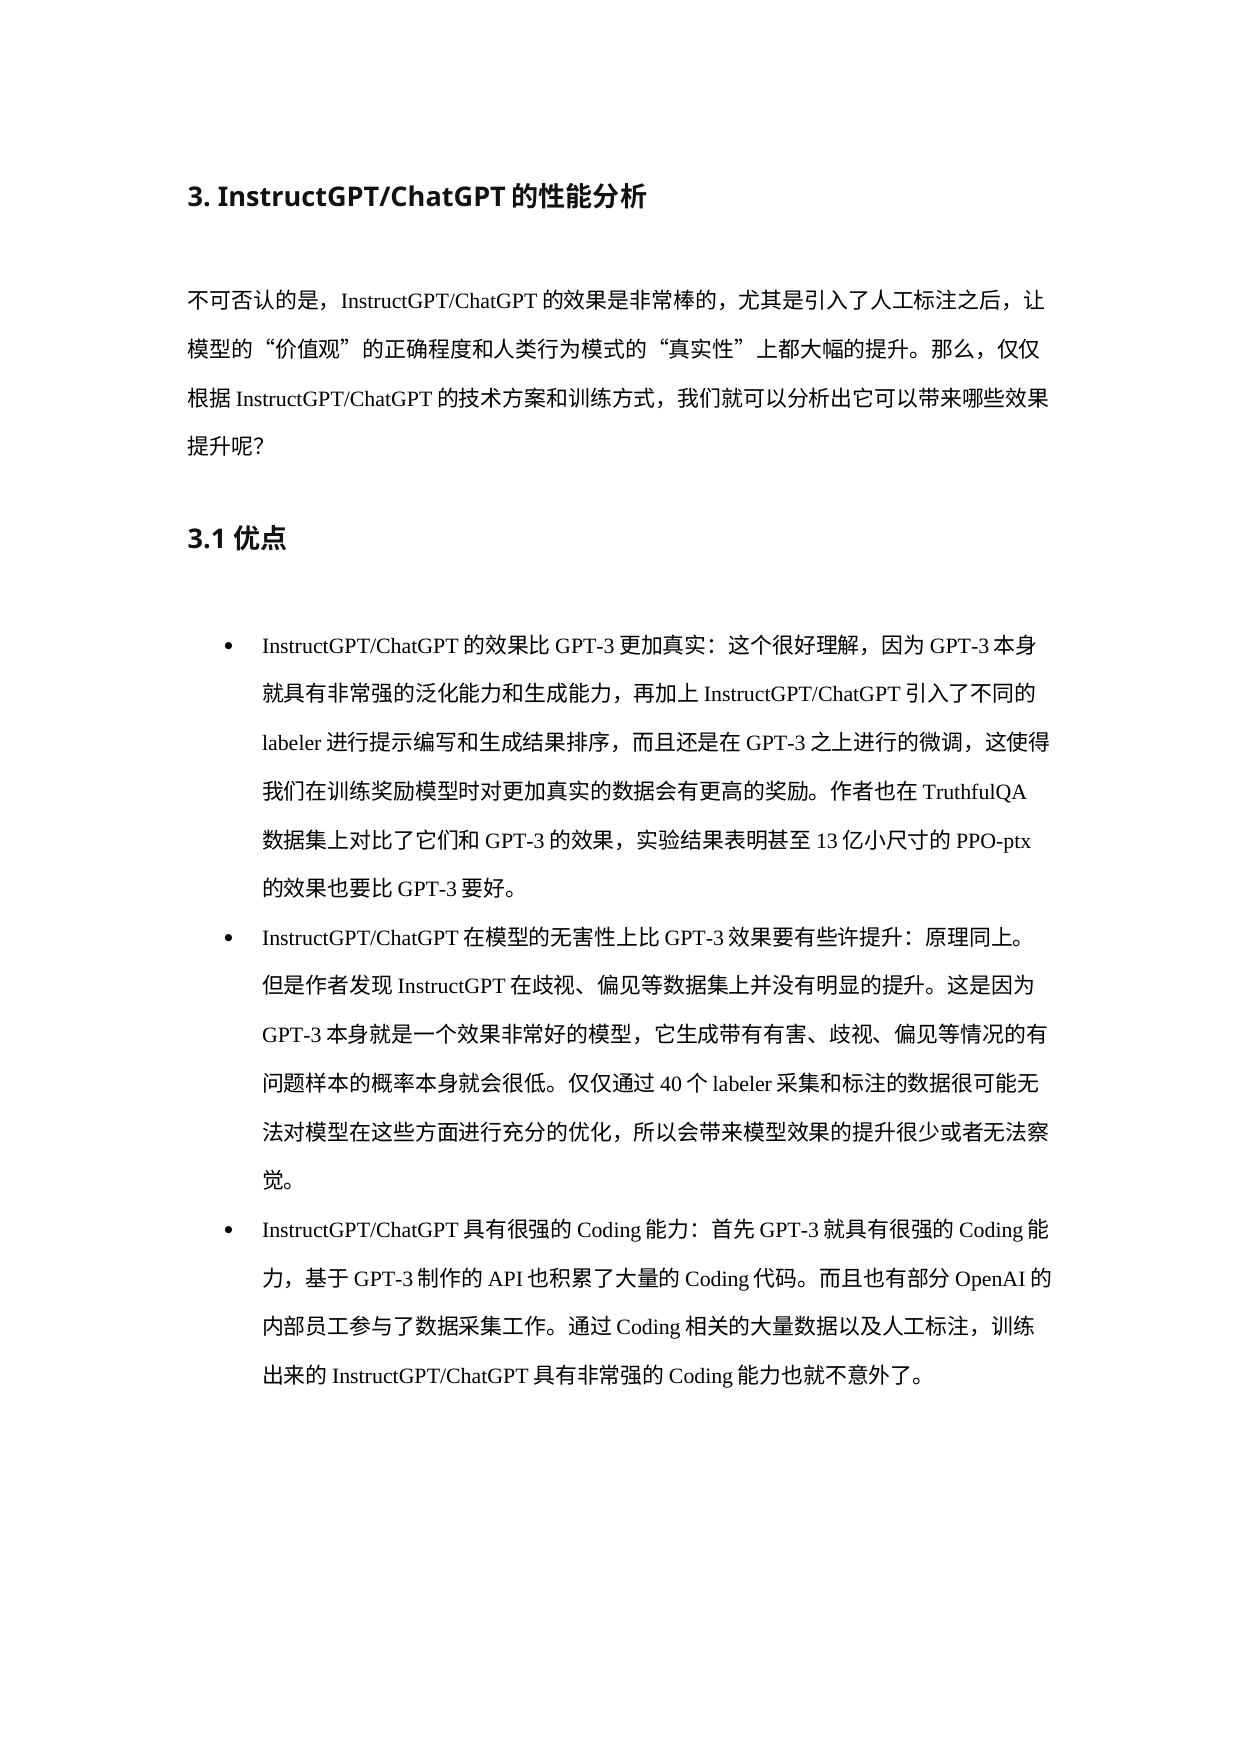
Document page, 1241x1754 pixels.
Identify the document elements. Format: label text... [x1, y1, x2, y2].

list InstructGPT/ChatGPT的效果比GPT-3更加真实：这个很好理解，因为GPT-3本身就具有非常强的泛化能力和生成能力，再加上InstructGPT/ChatGPT引入了不同的labeler进行提示编写和生成结果排序，而且还是在GPT-3之上进行的微调，这使得我们在训练奖励模型时对更加真实的数据会有更高的奖励。作者也在TruthfulQA数据集上对比了它们和GPT-3的效果，实验结果表明甚至13亿小尺寸的PPO-ptx的效果也要比GPT-3要好。 [225, 627, 1053, 903]
list InstructGPT/ChatGPT在模型的无害性上比GPT-3效果要有些许提升：原理同上。但是作者发现InstructGPT在歧视、偏见等数据集上并没有明显的提升。这是因为GPT-3本身就是一个效果非常好的模型，它生成带有有害、歧视、偏见等情况的有问题样本的概率本身就会很低。仅仅通过40个labeler采集和标注的数据很可能无法对模型在这些方面进行充分的优化，所以会带来模型效果的提升很少或者无法察觉。 [225, 919, 1053, 1196]
text 不可否认的是，InstructGPT/ChatGPT的效果是非常棒的，尤其是引入了人工标注之后，让模型的“价值观”的正确程度和人类行为模式的“真实性”上都大幅的提升。那么，仅仅根据InstructGPT/ChatGPT的技术方案和训练方式，我们就可以分析出它可以带来哪些效果提升呢？ [187, 283, 1053, 461]
subtitle 3.1 优点 [187, 504, 1053, 569]
subtitle 3. InstructGPT/ChatGPT的性能分析 [187, 162, 1053, 227]
list InstructGPT/ChatGPT具有很强的Coding能力：首先GPT-3就具有很强的Coding能力，基于GPT-3制作的API也积累了大量的Coding代码。而且也有部分OpenAI的内部员工参与了数据采集工作。通过Coding相关的大量数据以及人工标注，训练出来的InstructGPT/ChatGPT具有非常强的Coding能力也就不意外了。 [225, 1211, 1053, 1390]
